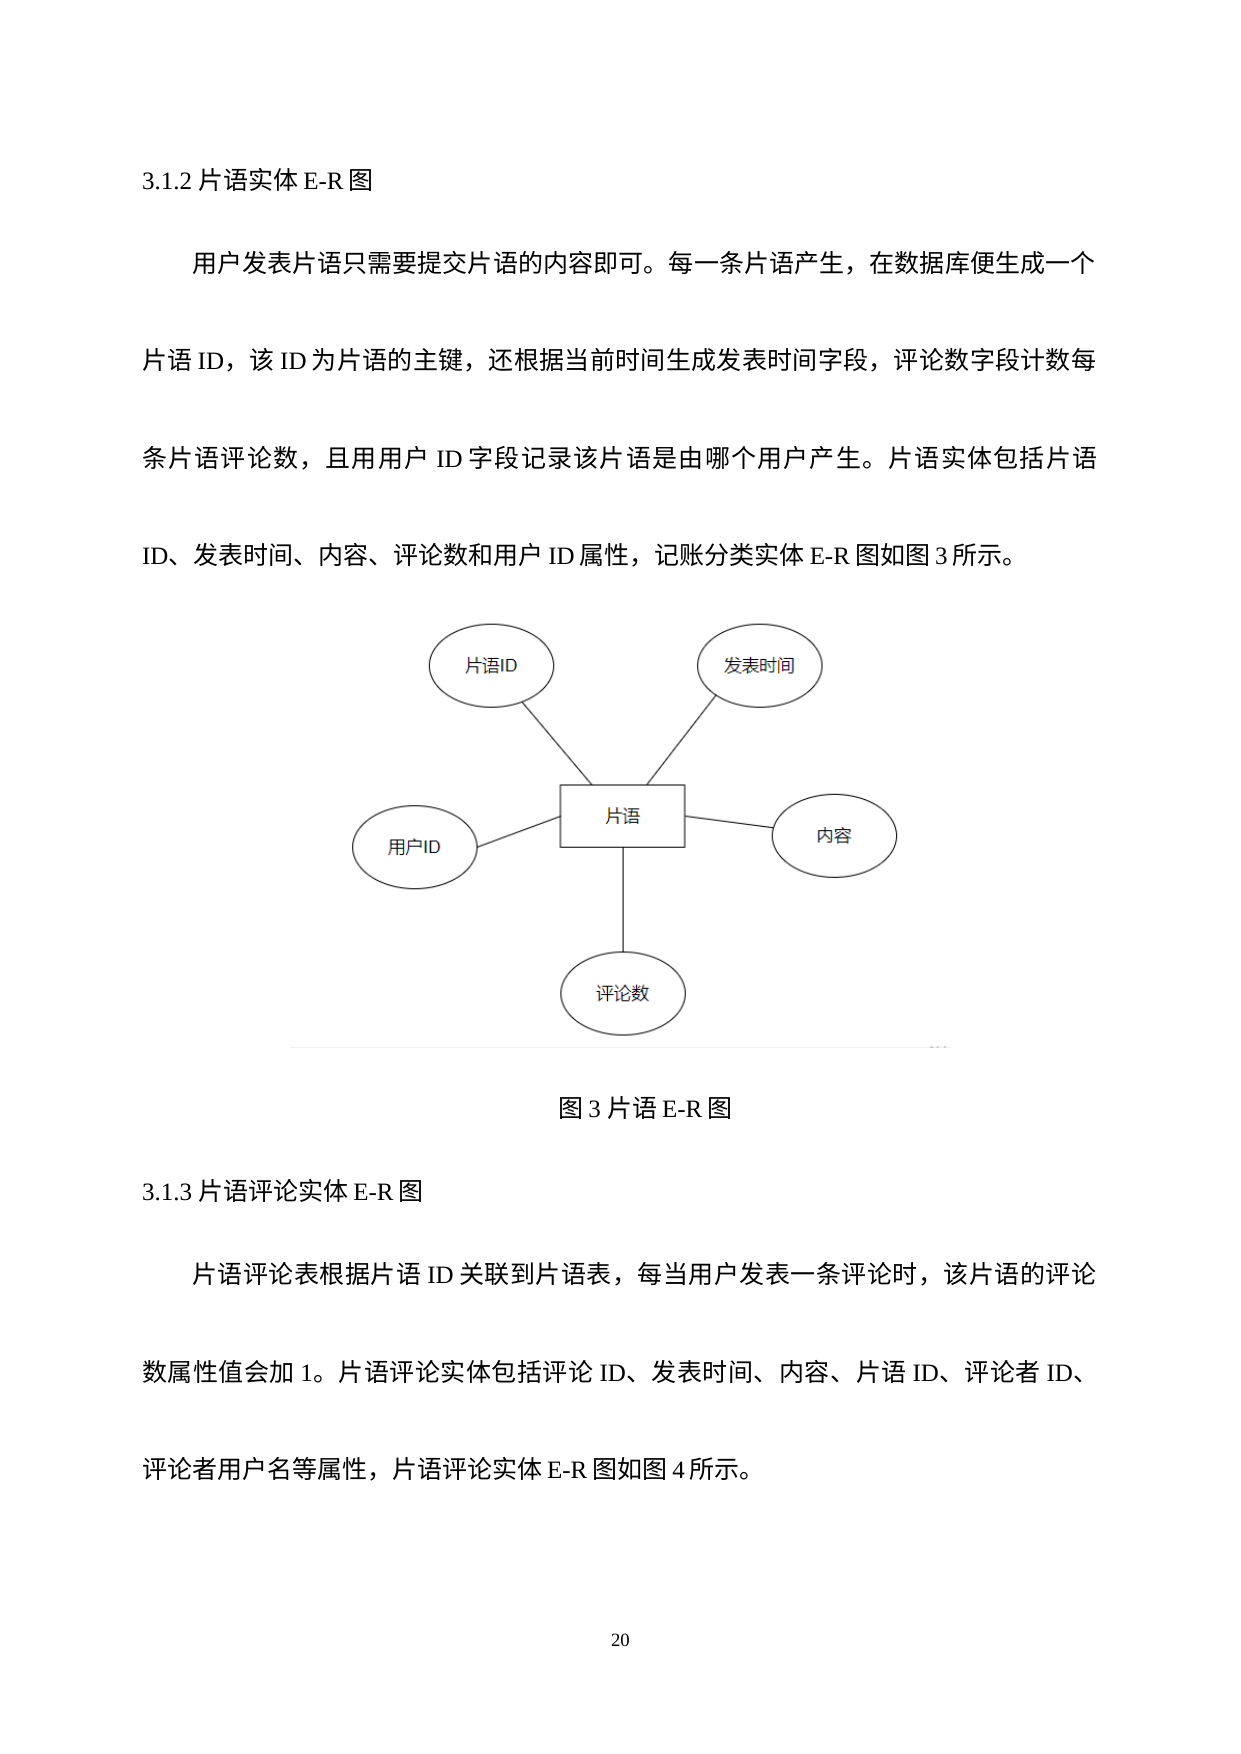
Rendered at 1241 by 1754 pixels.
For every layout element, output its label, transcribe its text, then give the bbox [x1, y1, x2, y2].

text 图3 片语E-R图 [142, 1074, 1098, 1139]
text 片语实体E-R图 [142, 146, 1098, 211]
text 片语评论实体E-R图 [142, 1157, 1098, 1222]
text 用户发表片语只需要提交片语的内容即可。每一条片语产生，在数据库便生成一个片语ID，该ID为片语的主键，还根据当前时间生成发表时间字段，评论数字段计数每条片语评论数，且用用户ID字段记录该片语是由哪个用户产生。片语实体包括片语ID、发表时间、内容、评论数和用户ID属性，记账分类实体E-R图如图3所示。 [142, 229, 1098, 586]
text 片语评论表根据片语ID关联到片语表，每当用户发表一条评论时，该片语的评论数属性值会加1。片语评论实体包括评论ID、发表时间、内容、片语ID、评论者ID、评论者用户名等属性，片语评论实体E-R图如图4所示。 [142, 1240, 1098, 1500]
picture [289, 604, 951, 1048]
